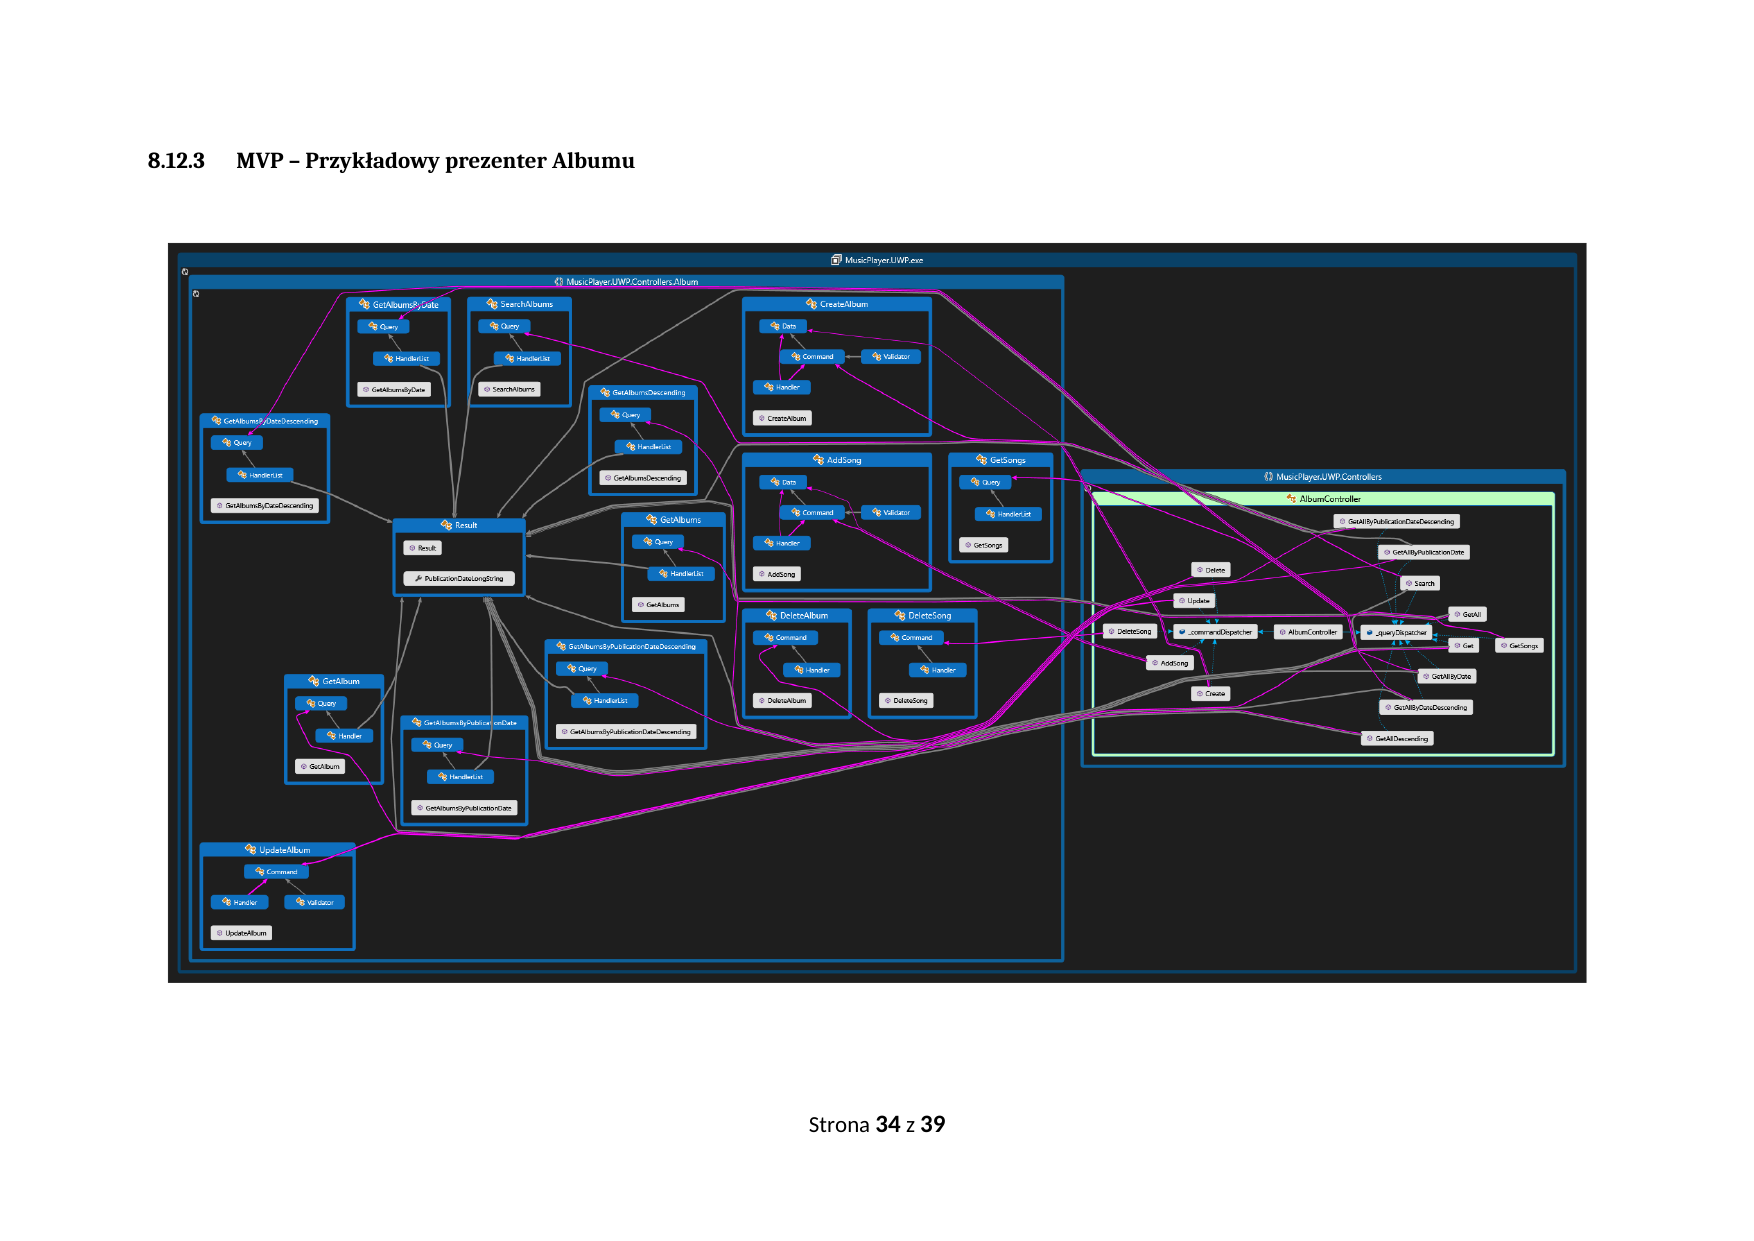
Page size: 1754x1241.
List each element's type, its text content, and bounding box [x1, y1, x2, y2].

picture [147, 222, 1607, 1003]
subtitle MVP – Przykładowy prezenter Albumu [148, 148, 1606, 174]
